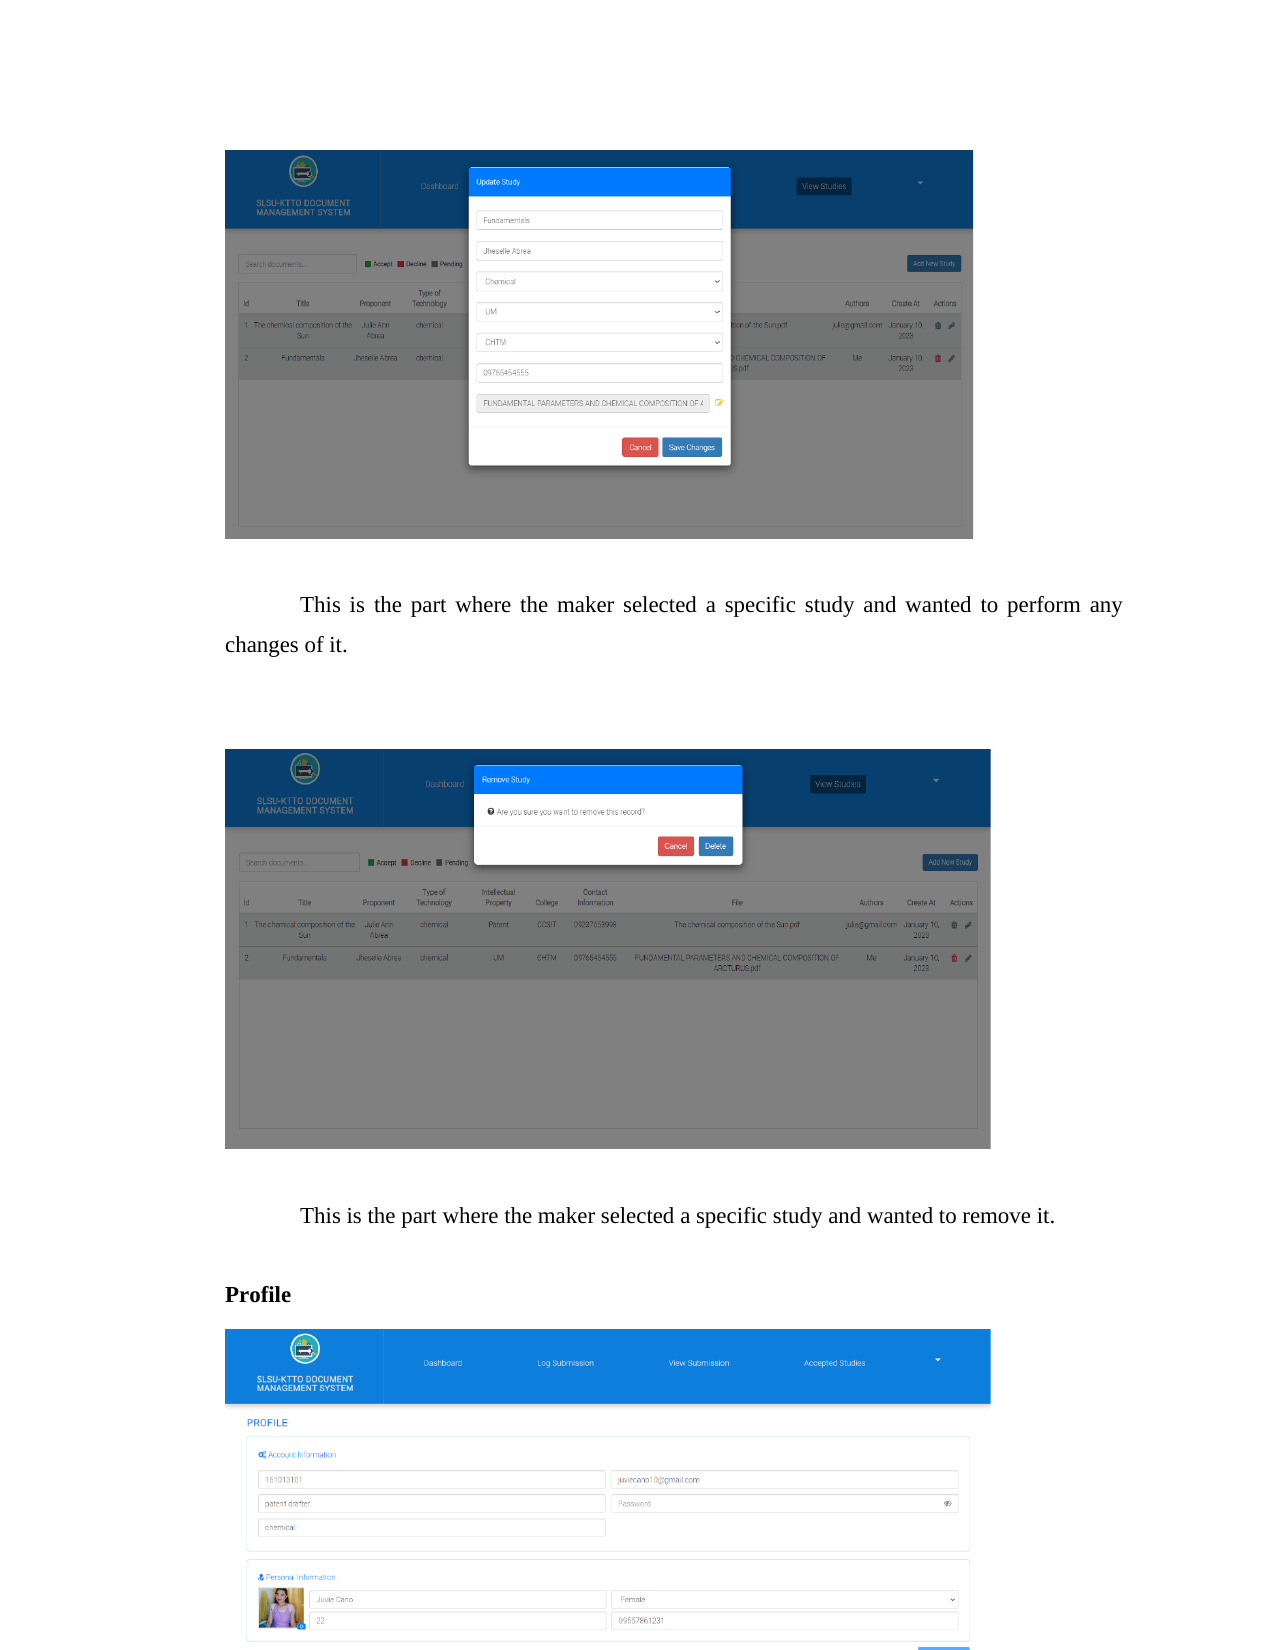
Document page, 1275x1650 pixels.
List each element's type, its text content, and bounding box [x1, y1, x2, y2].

picture [225, 150, 974, 539]
picture [225, 749, 991, 1149]
picture [225, 1329, 991, 1650]
text Profile [225, 1281, 1125, 1307]
text This is the part where the maker selected a specific study and wanted to remove it. [225, 1202, 1125, 1228]
text This is the part where the maker selected a specific study and wanted to perform any changes of it. [225, 591, 1125, 657]
